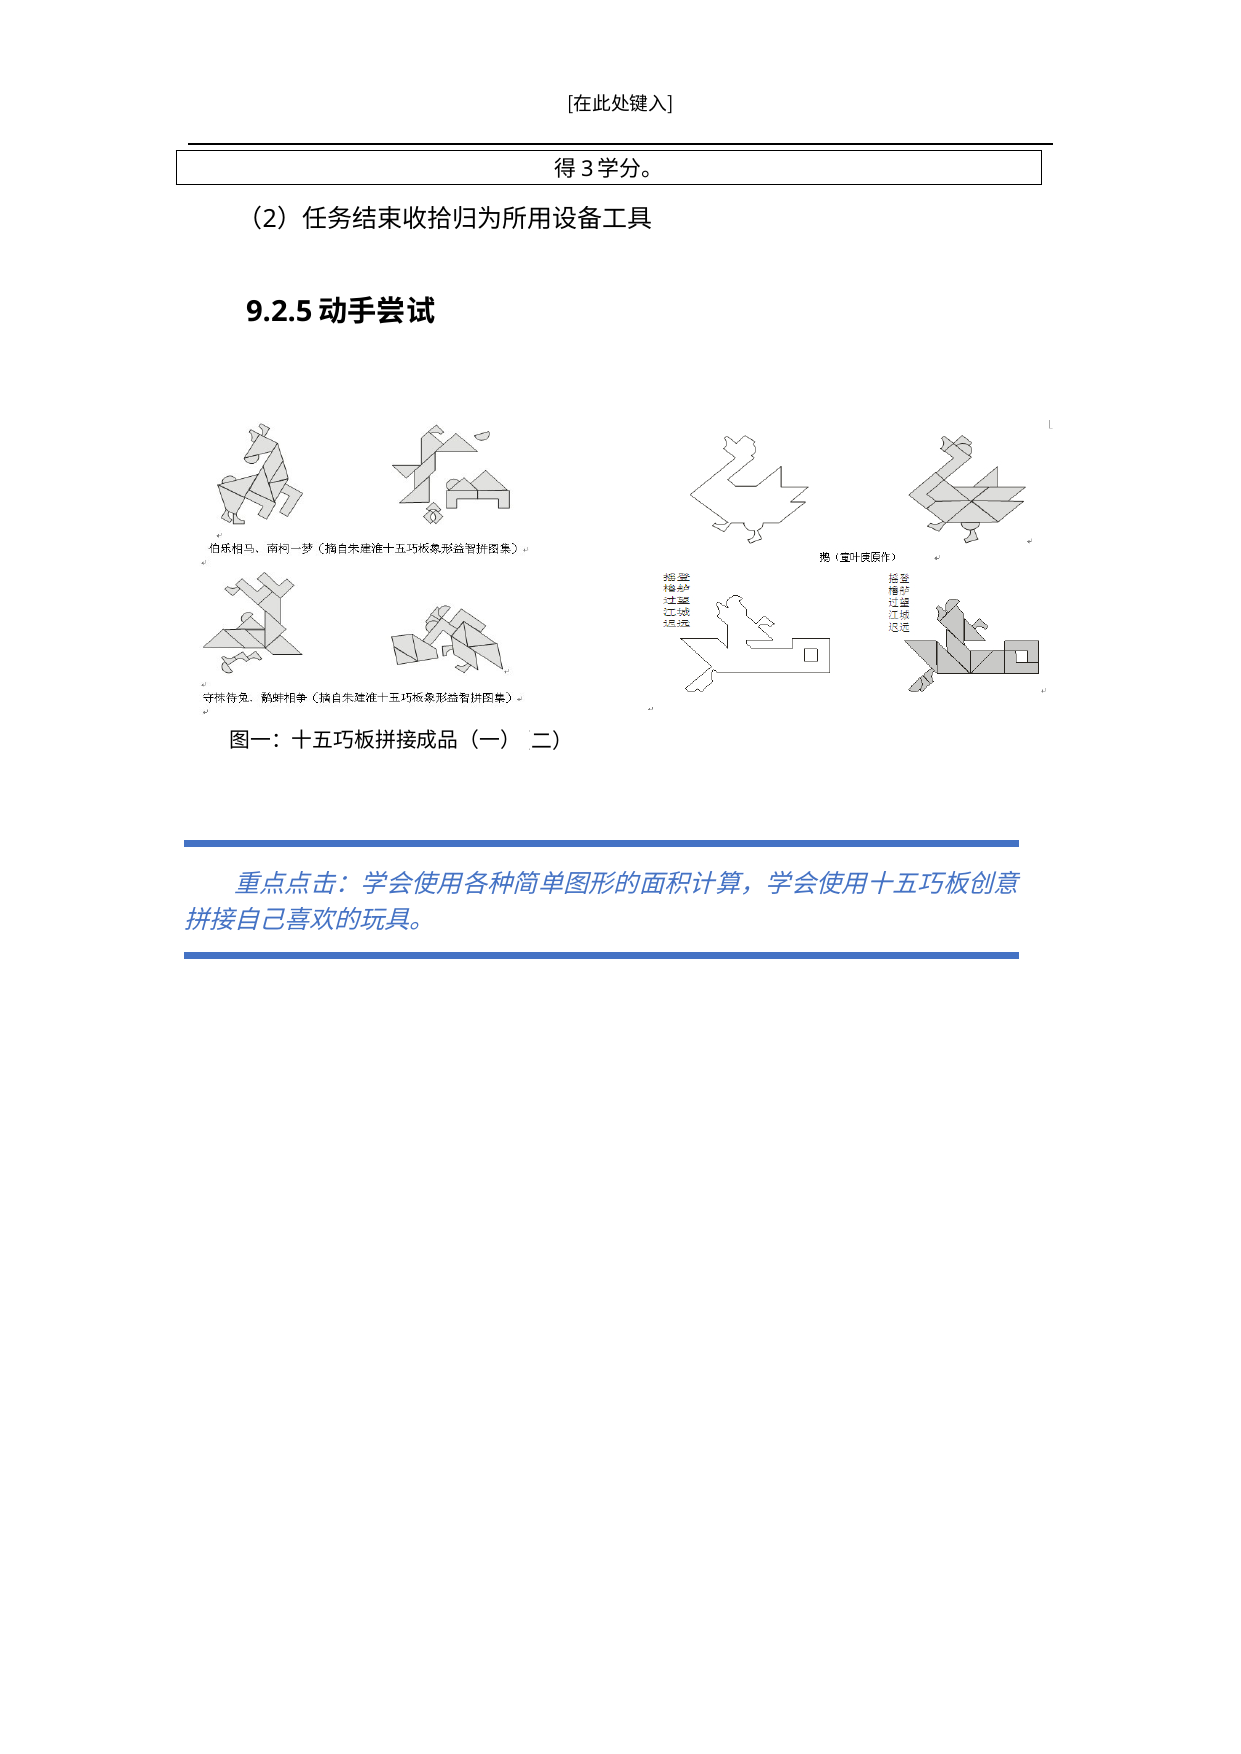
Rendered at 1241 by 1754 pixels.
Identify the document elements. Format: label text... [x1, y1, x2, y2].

text 9.2.5动手尝试 [187, 277, 1053, 342]
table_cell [177, 151, 1041, 183]
picture [648, 420, 1053, 710]
picture [187, 411, 530, 715]
text （2）任务结束收拾归为所用设备工具 [187, 184, 1053, 249]
